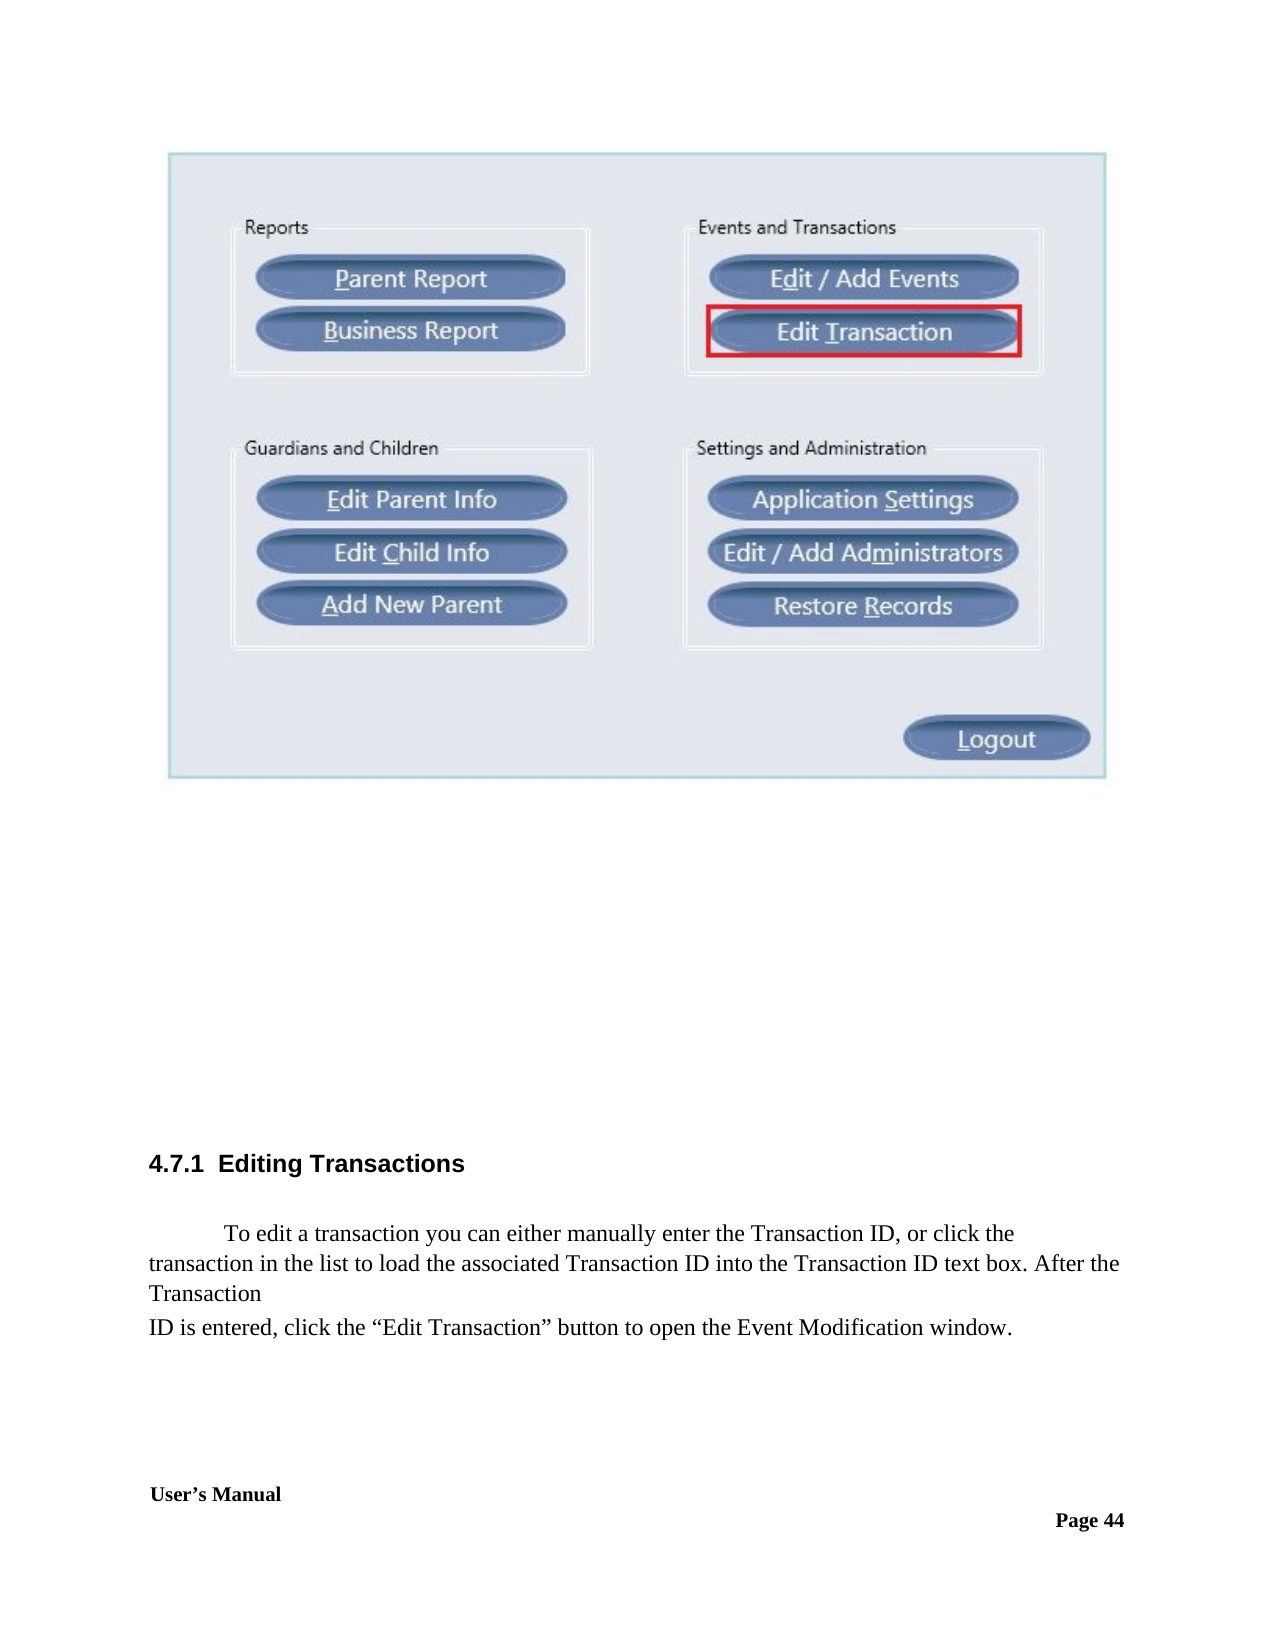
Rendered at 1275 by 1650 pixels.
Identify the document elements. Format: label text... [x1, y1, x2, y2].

subtitle 4.7.1 Editing Transactions [148, 1149, 1137, 1177]
text ID is entered, click the “Edit Transaction” button to open the Event Modification window. [148, 1313, 1125, 1341]
picture [162, 149, 1113, 787]
text To edit a transaction you can either manually enter the Transaction ID, or click the transaction in the list to load the associated Transaction ID into the Transaction ID text box. After the Transaction [148, 1219, 1125, 1307]
